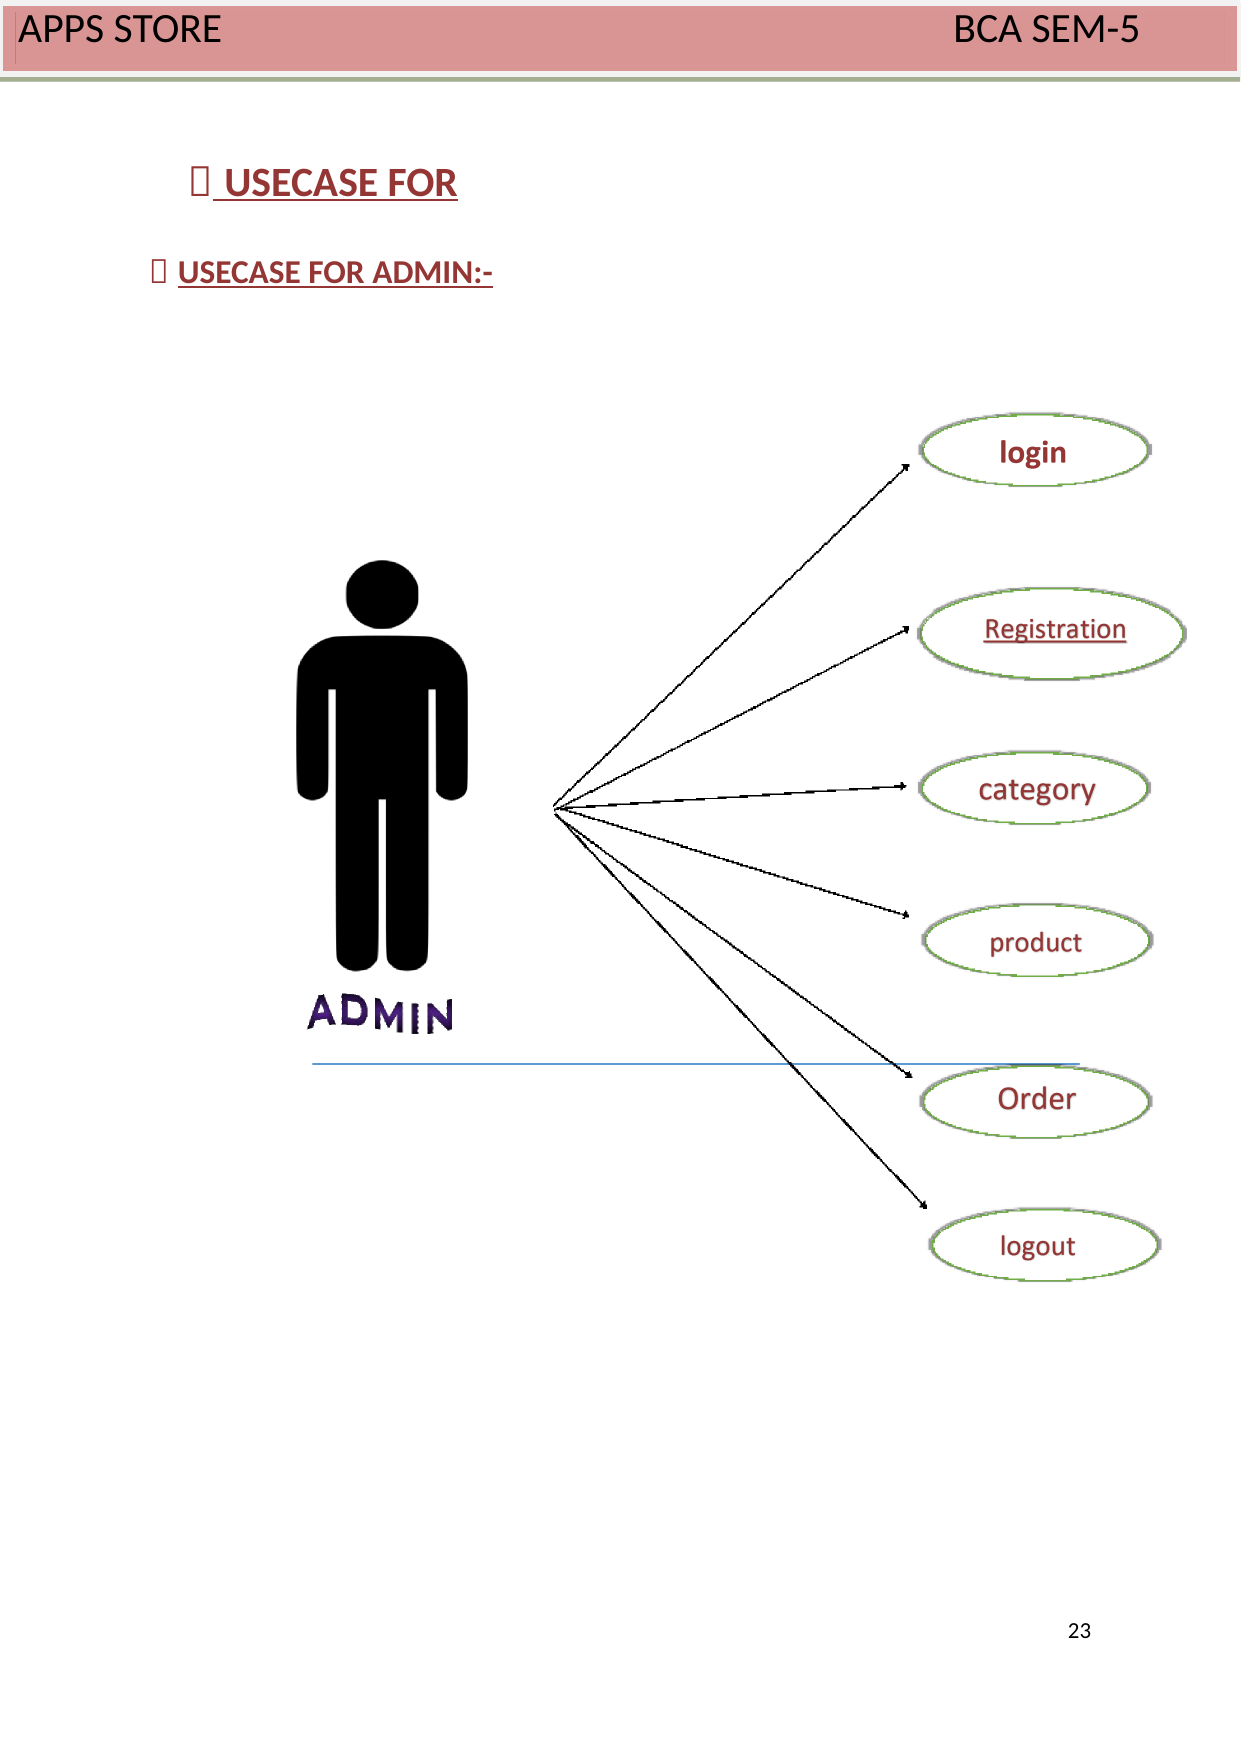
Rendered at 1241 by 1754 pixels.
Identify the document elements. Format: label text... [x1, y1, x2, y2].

picture [0, 77, 1241, 82]
picture [295, 410, 1188, 1283]
subtitle  USECASE FOR [187, 152, 1197, 209]
picture [3, 12, 1237, 64]
text  USECASE FOR ADMIN:- [148, 248, 1197, 293]
